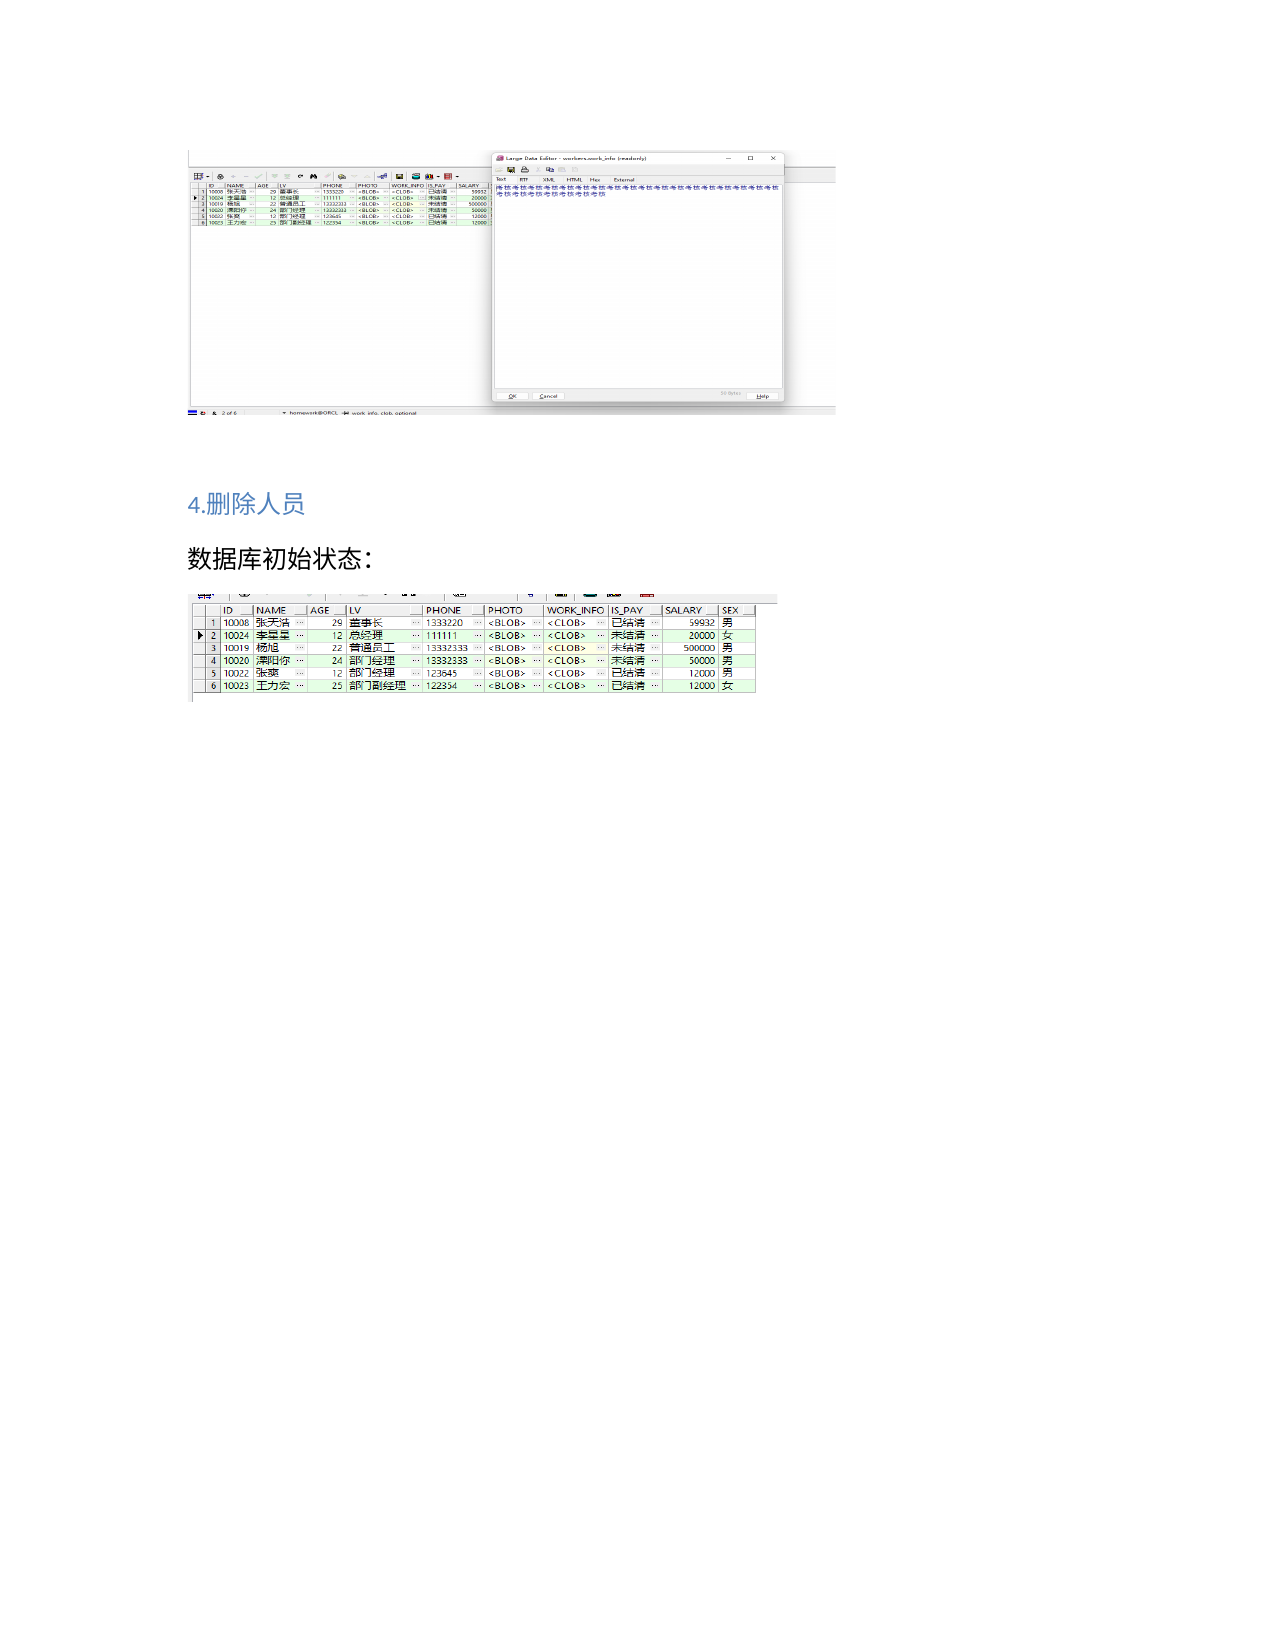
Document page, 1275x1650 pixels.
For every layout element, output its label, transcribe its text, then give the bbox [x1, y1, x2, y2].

picture [187, 150, 836, 415]
text 数据库初始状态： [187, 539, 1087, 576]
picture [187, 594, 778, 702]
subtitle 4.删除人员 [187, 484, 1087, 521]
